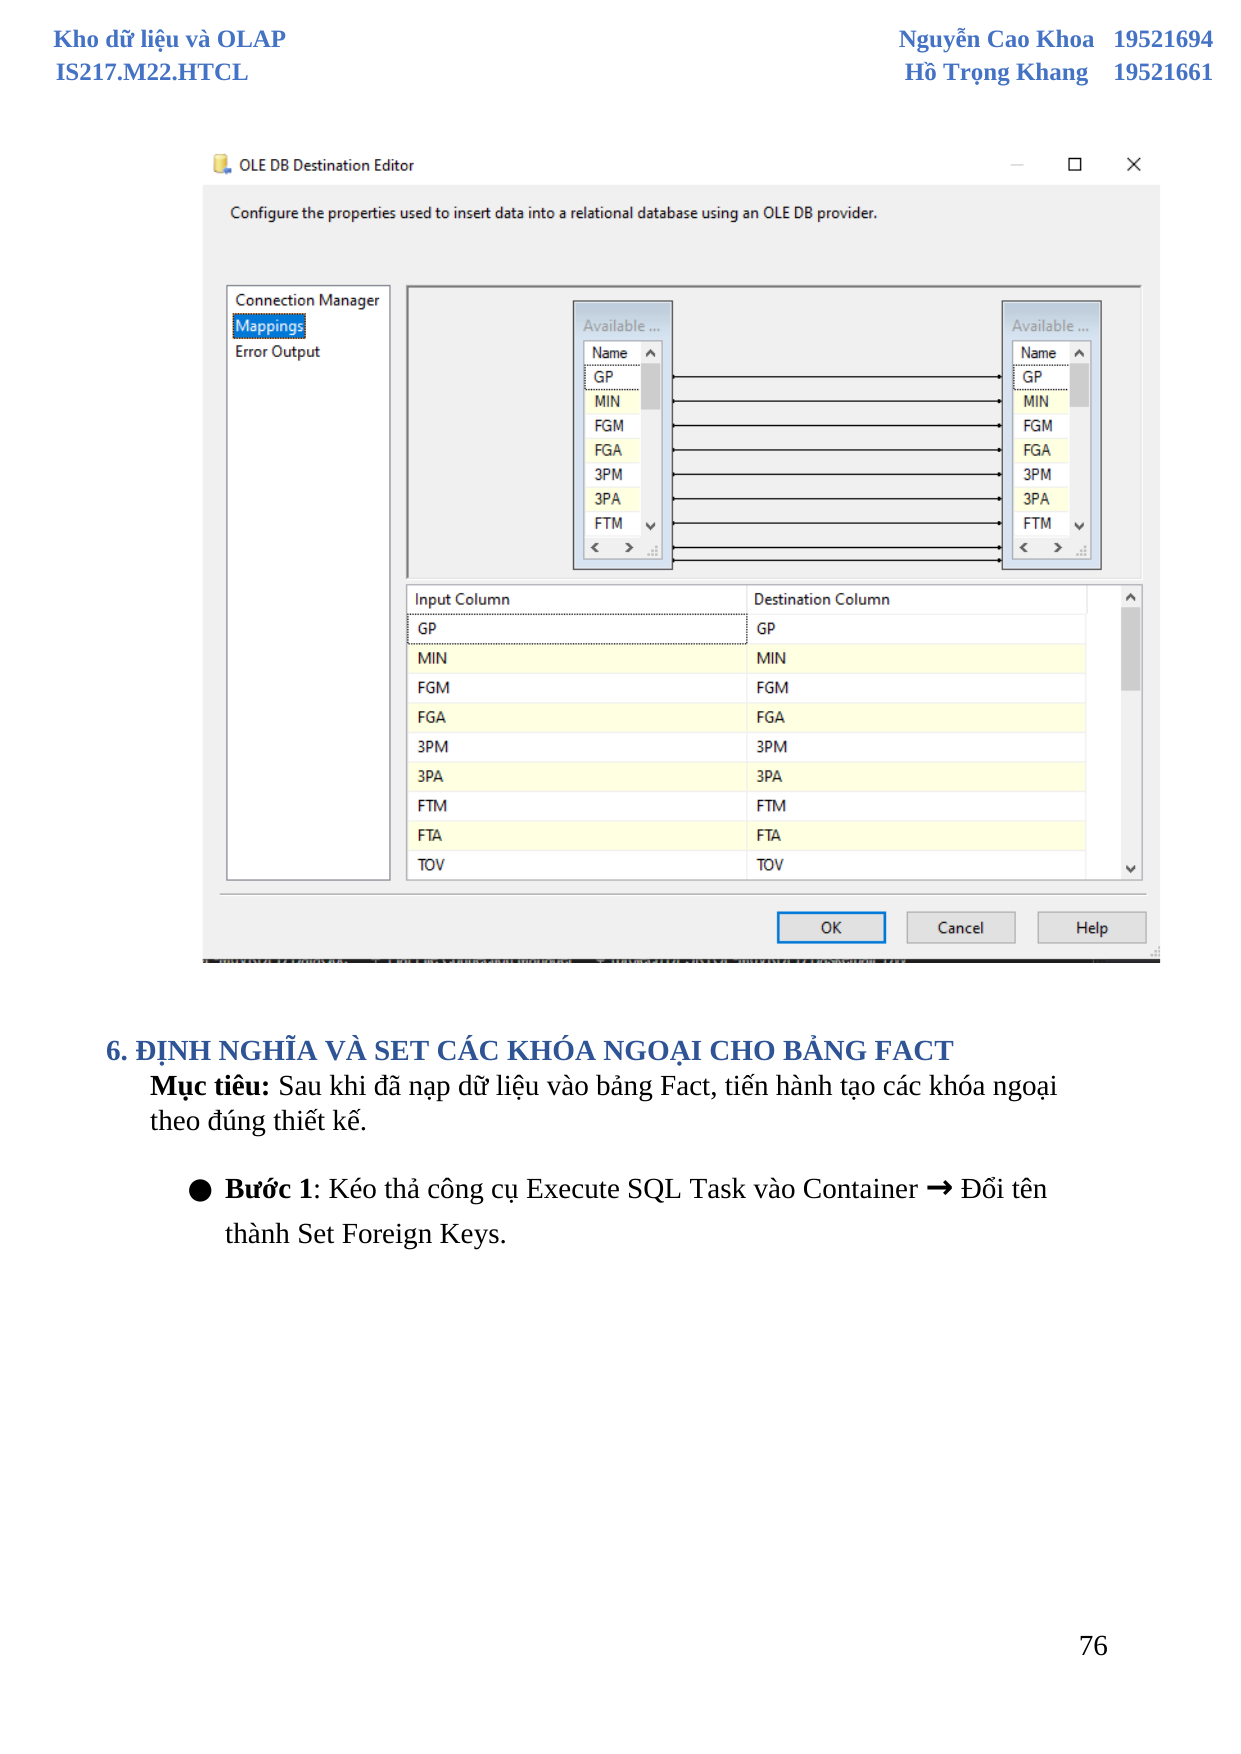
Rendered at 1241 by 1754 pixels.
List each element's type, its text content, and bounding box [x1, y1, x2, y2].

subtitle ĐỊNH NGHĨA VÀ SET CÁC KHÓA NGOẠI CHO BẢNG FACT [106, 1033, 1107, 1066]
text Mục tiêu: Sau khi đã nạp dữ liệu vào bảng Fact, tiến hành tạo các khóa ngoại theo đúng thiết kế. [150, 1068, 1107, 1137]
list Bước 1: Kéo thả công cụ Execute SQL Task vào Container Đổi tên thành Set Foreign Keys. [187, 1155, 1107, 1250]
picture [202, 150, 1161, 963]
